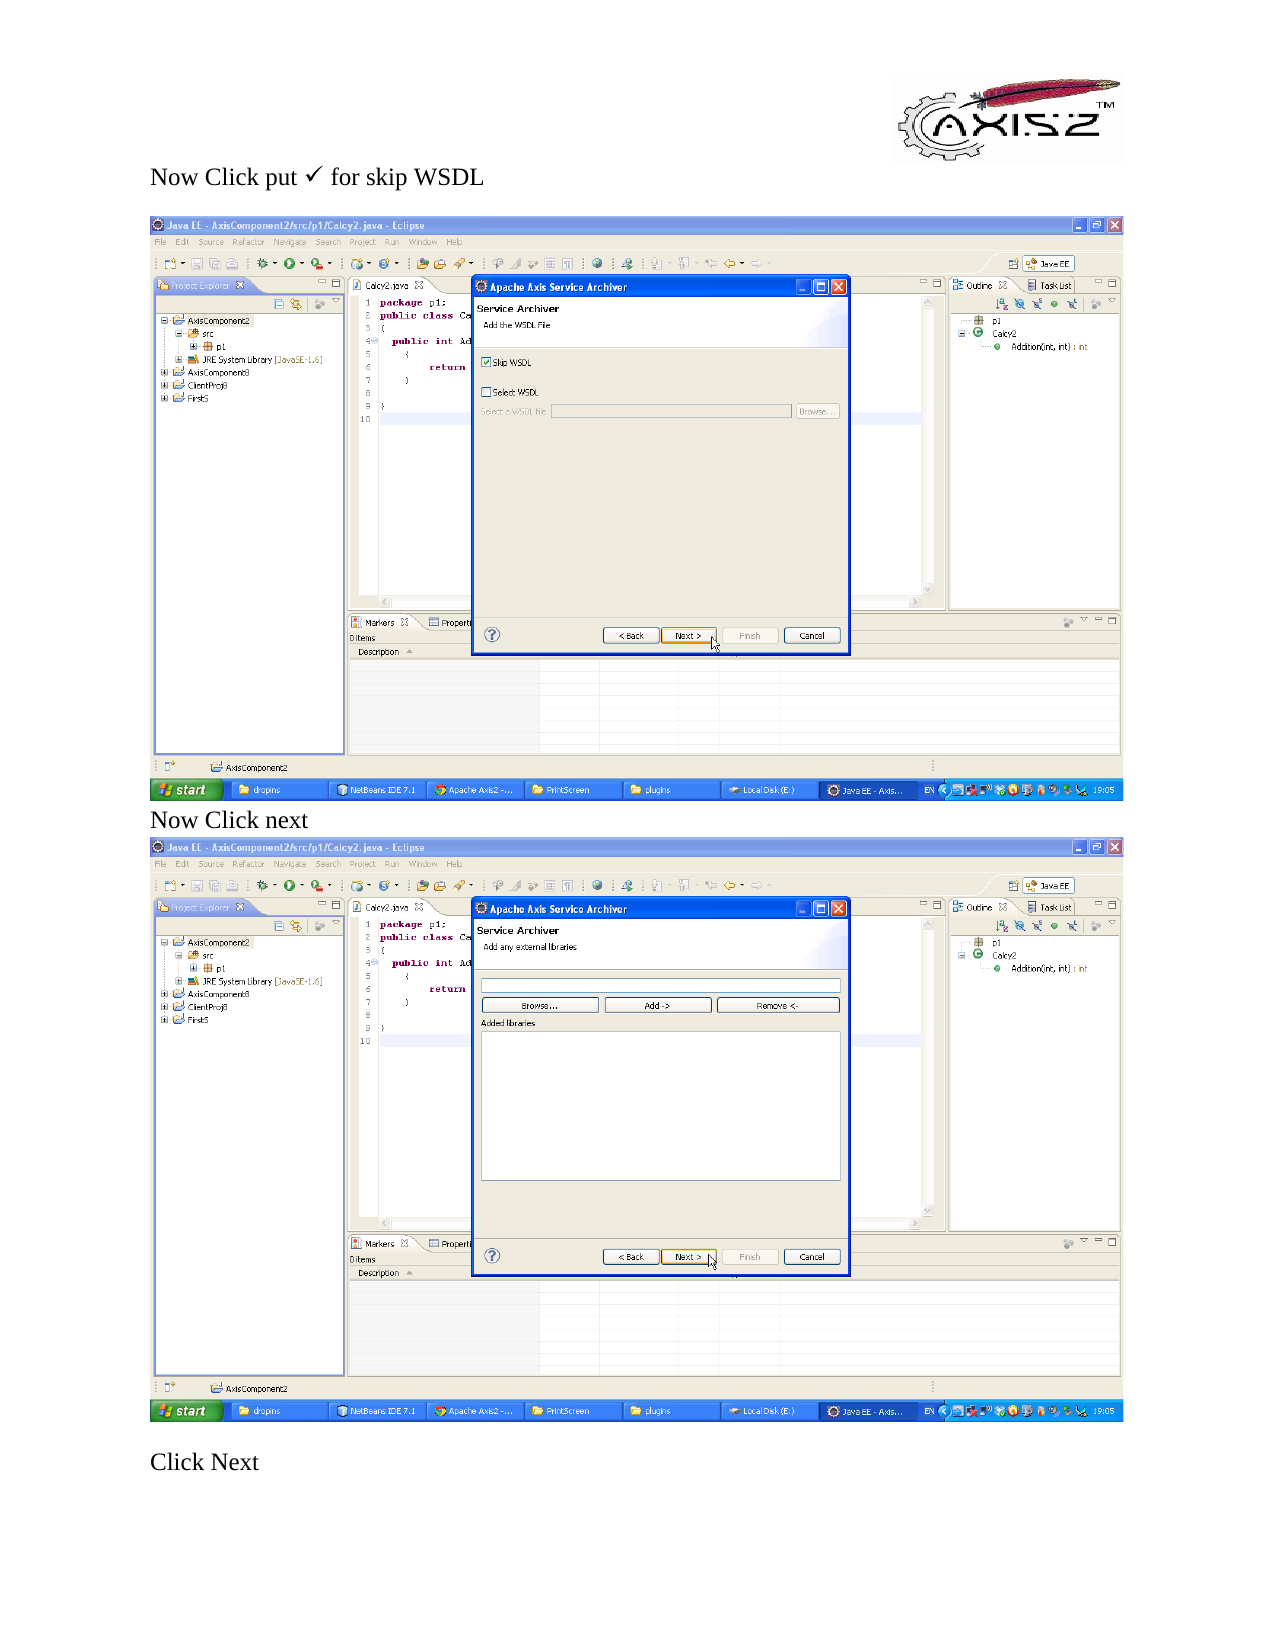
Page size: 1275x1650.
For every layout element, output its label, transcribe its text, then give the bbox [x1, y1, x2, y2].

picture [150, 216, 1124, 801]
text Now Click put for skip WSDL [150, 162, 1125, 191]
picture [150, 837, 1124, 1422]
text Click Next [150, 1447, 1125, 1476]
picture [890, 73, 1125, 163]
